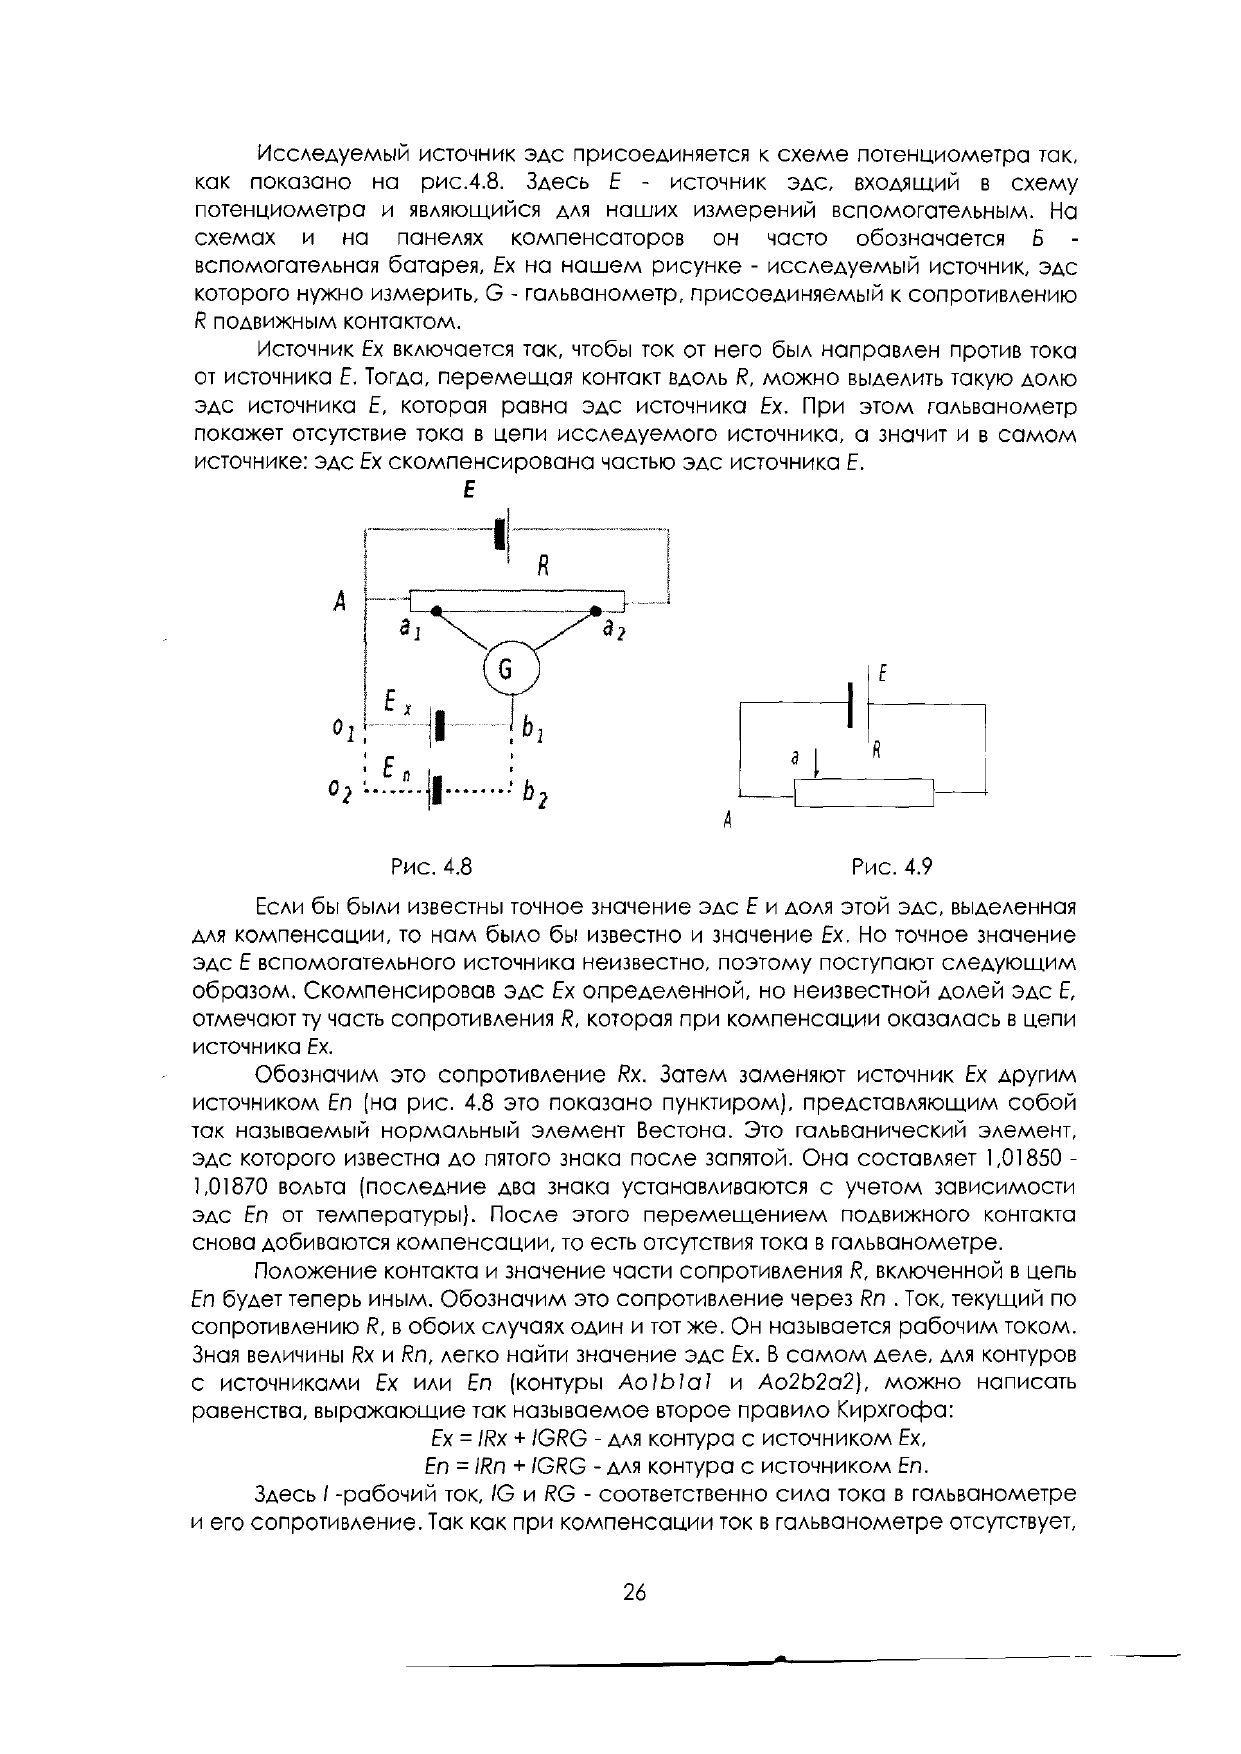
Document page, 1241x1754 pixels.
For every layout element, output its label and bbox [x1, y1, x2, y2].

picture [118, 59, 1181, 1667]
